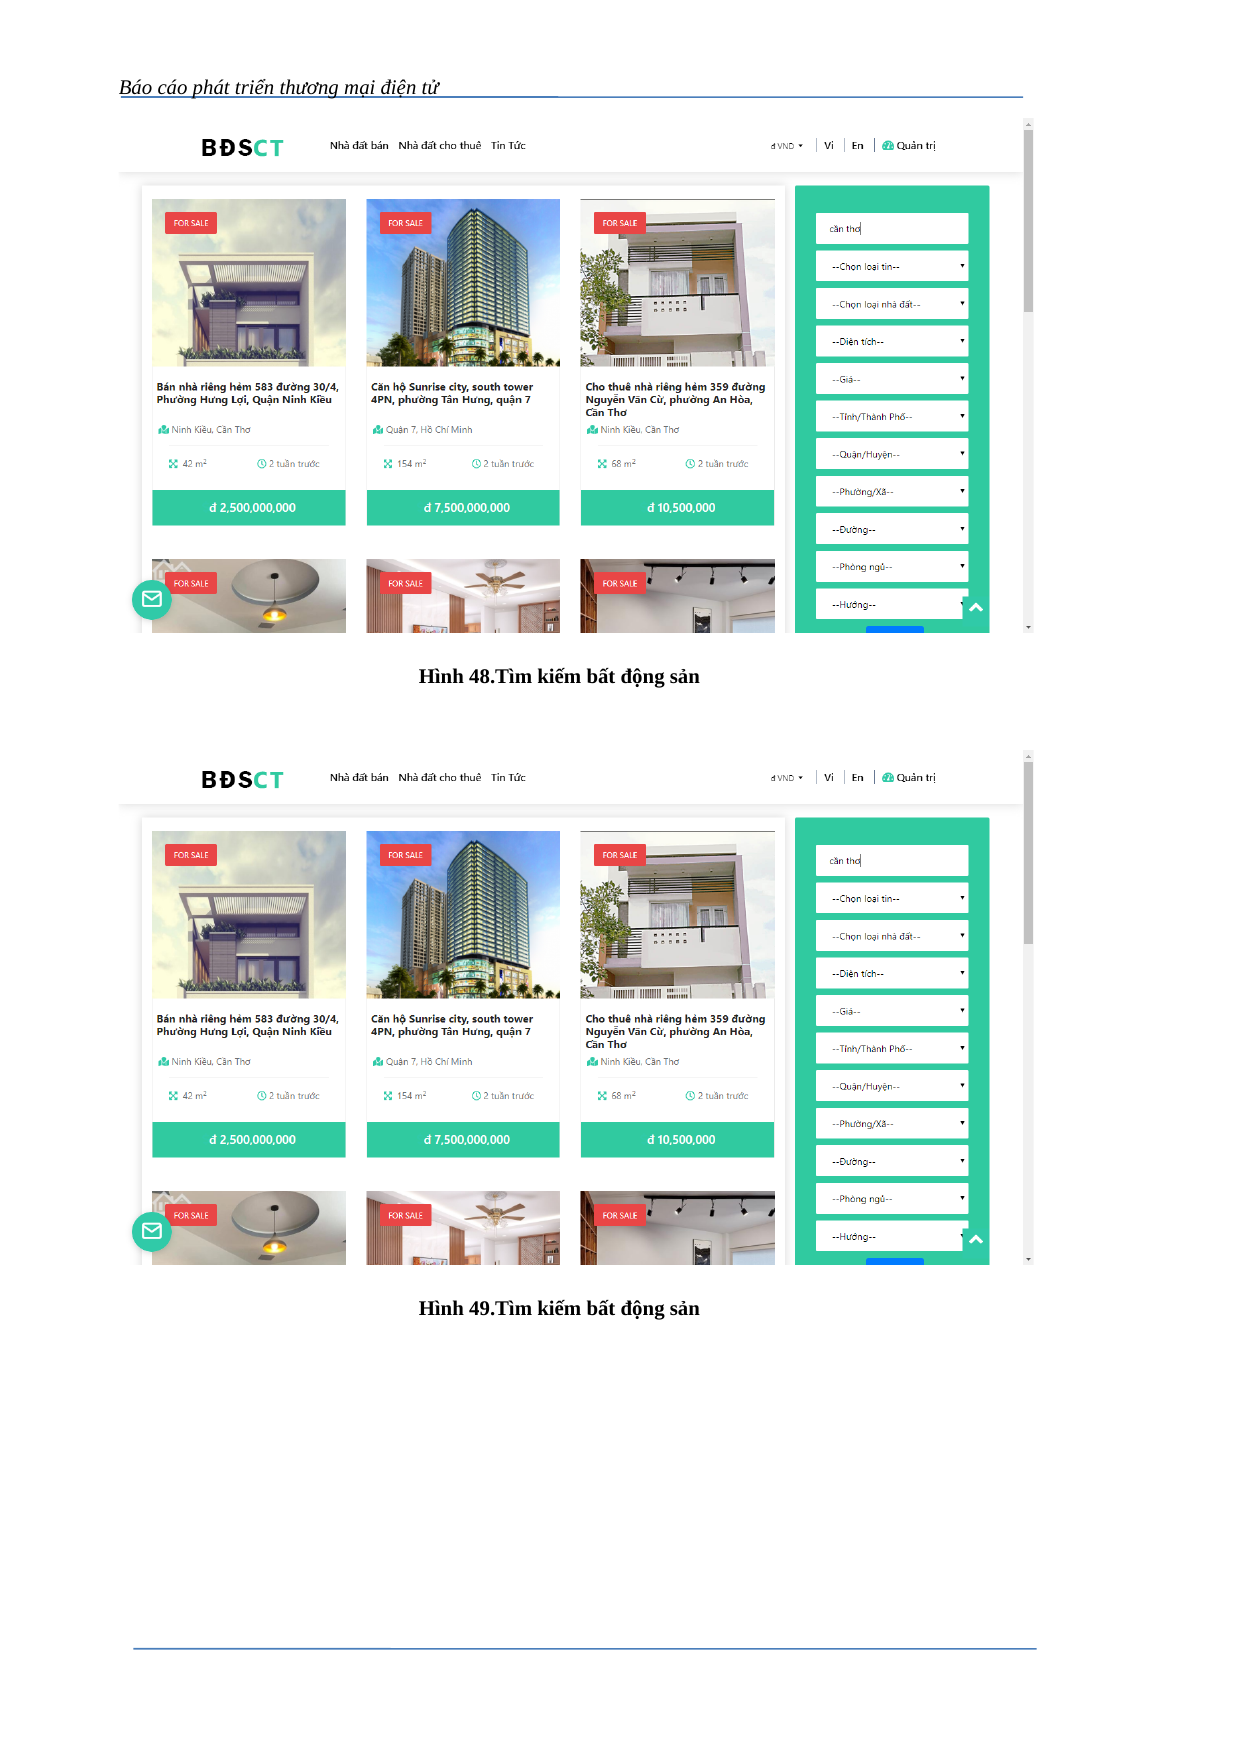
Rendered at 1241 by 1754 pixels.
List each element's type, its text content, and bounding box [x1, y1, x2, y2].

picture [118, 118, 1034, 633]
text Hình 49.Tìm kiếm bất động sản [343, 1296, 1033, 1320]
picture [118, 750, 1034, 1265]
text Hình 48.Tìm kiếm bất động sản [343, 664, 1033, 688]
